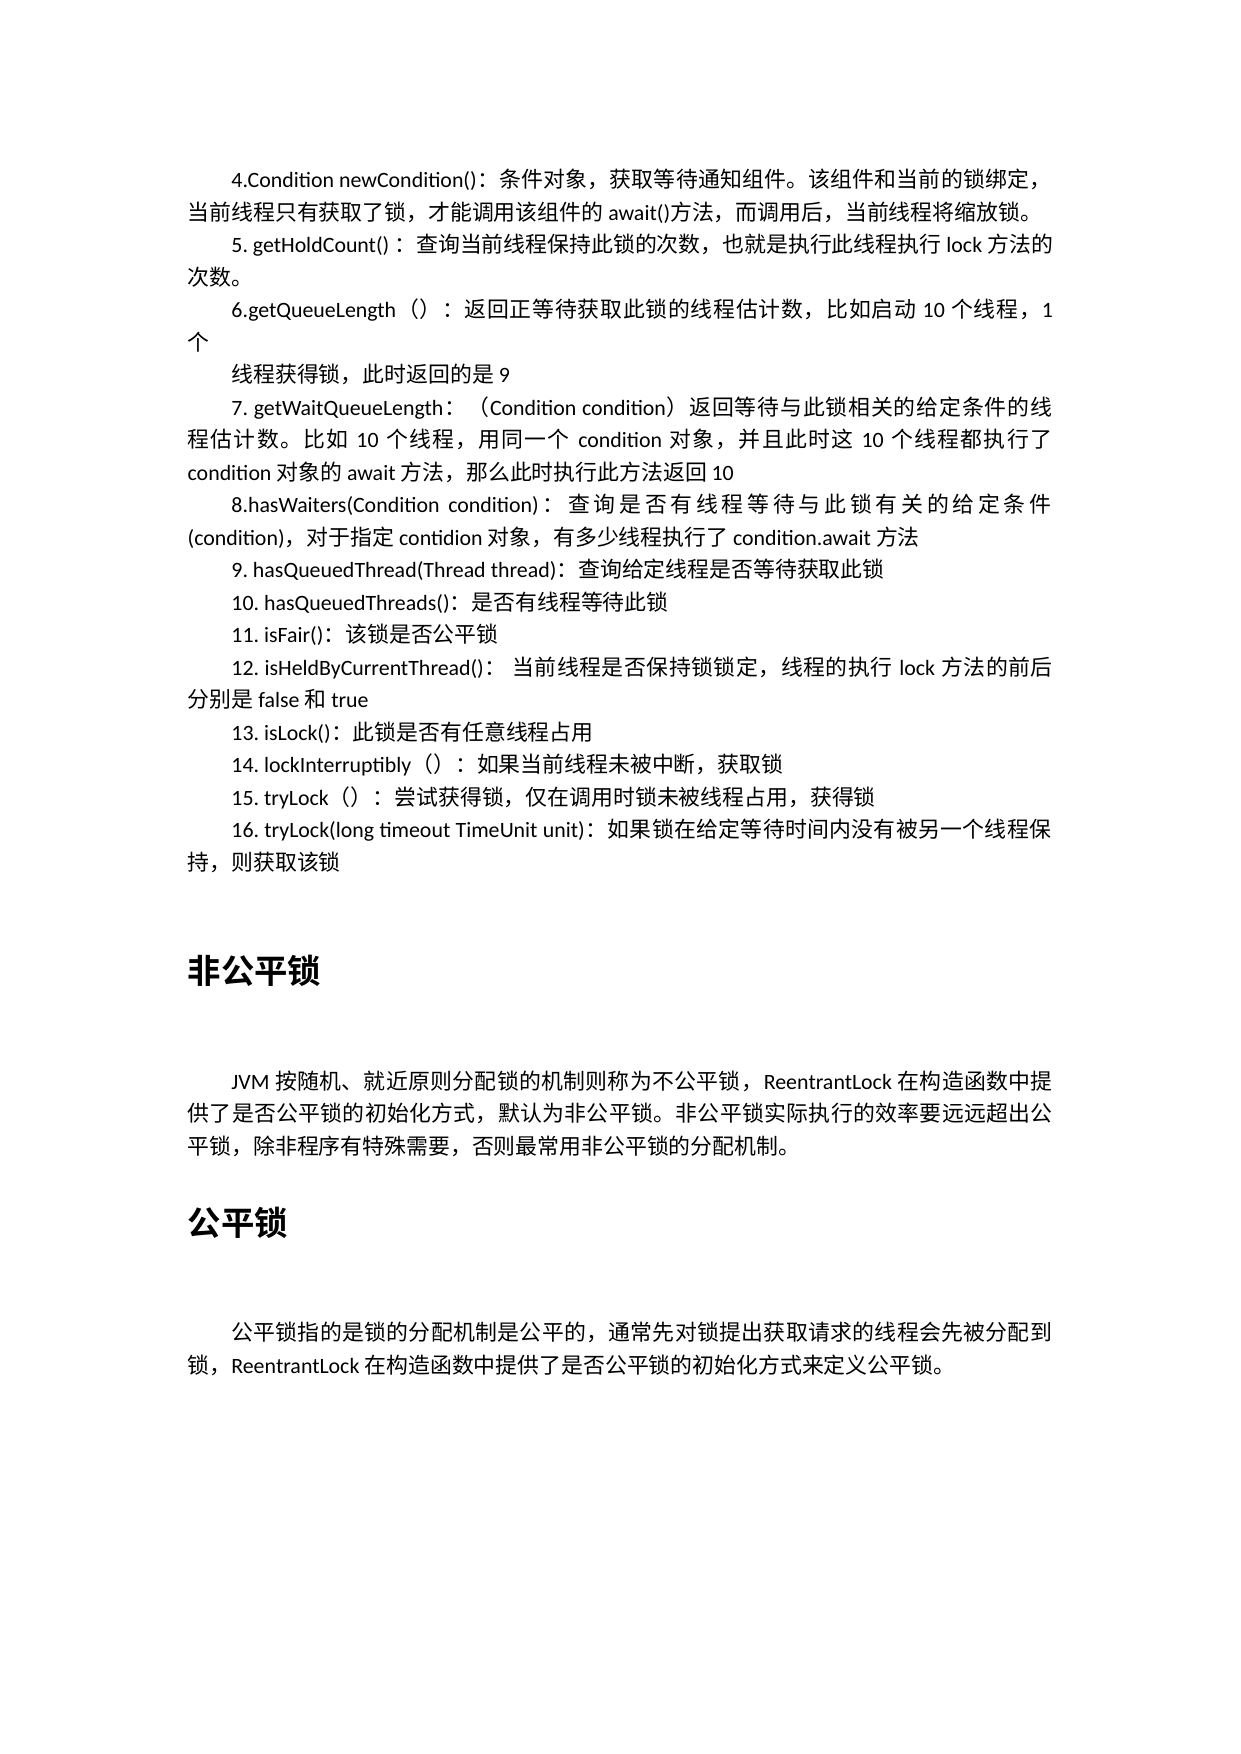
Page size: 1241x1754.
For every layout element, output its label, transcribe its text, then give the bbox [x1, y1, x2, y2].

text 线程获得锁，此时返回的是 9 [187, 357, 1053, 389]
text 11. isFair()：该锁是否公平锁 [187, 617, 1053, 649]
text 6.getQueueLength（）：返回正等待获取此锁的线程估计数，比如启动 10 个线程，1 个 [187, 292, 1053, 357]
text JVM 按随机、就近原则分配锁的机制则称为不公平锁，ReentrantLock 在构造函数中提供了是否公平锁的初始化方式，默认为非公平锁。非公平锁实际执行的效率要远远超出公平锁，除非程序有特殊需要，否则最常用非公平锁的分配机制。 [187, 1063, 1053, 1161]
text 13. isLock()：此锁是否有任意线程占用 [187, 714, 1053, 747]
text 4.Condition newCondition()：条件对象，获取等待通知组件。该组件和当前的锁绑定，当前线程只有获取了锁，才能调用该组件的 await()方法，而调用后，当前线程将缩放锁。 [187, 162, 1053, 227]
text 5. getHoldCount() ：查询当前线程保持此锁的次数，也就是执行此线程执行 lock 方法的次数。 [187, 227, 1053, 292]
text 10. hasQueuedThreads()：是否有线程等待此锁 [187, 584, 1053, 617]
text 15. tryLock（）：尝试获得锁，仅在调用时锁未被线程占用，获得锁 [187, 779, 1053, 812]
text 14. lockInterruptibly（）：如果当前线程未被中断，获取锁 [187, 747, 1053, 779]
text 9. hasQueuedThread(Thread thread)：查询给定线程是否等待获取此锁 [187, 552, 1053, 584]
text 7. getWaitQueueLength：（Condition condition）返回等待与此锁相关的给定条件的线程估计数。比如 10 个线程，用同一个 condition 对象，并且此时这 10 个线程都执行了condition 对象的 await 方法，那么此时执行此方法返回 10 [187, 389, 1053, 487]
subtitle 非公平锁 [187, 937, 1053, 1002]
text 12. isHeldByCurrentThread()： 当前线程是否保持锁锁定，线程的执行 lock 方法的前后分别是 false 和 true [187, 649, 1053, 714]
text 16. tryLock(long timeout TimeUnit unit)：如果锁在给定等待时间内没有被另一个线程保持，则获取该锁 [187, 812, 1053, 877]
text 公平锁指的是锁的分配机制是公平的，通常先对锁提出获取请求的线程会先被分配到锁，ReentrantLock 在构造函数中提供了是否公平锁的初始化方式来定义公平锁。 [187, 1315, 1053, 1380]
subtitle 公平锁 [187, 1188, 1053, 1253]
text 8.hasWaiters(Condition condition)：查询是否有线程等待与此锁有关的给定条件(condition)，对于指定 contidion 对象，有多少线程执行了 condition.await 方法 [187, 487, 1053, 552]
